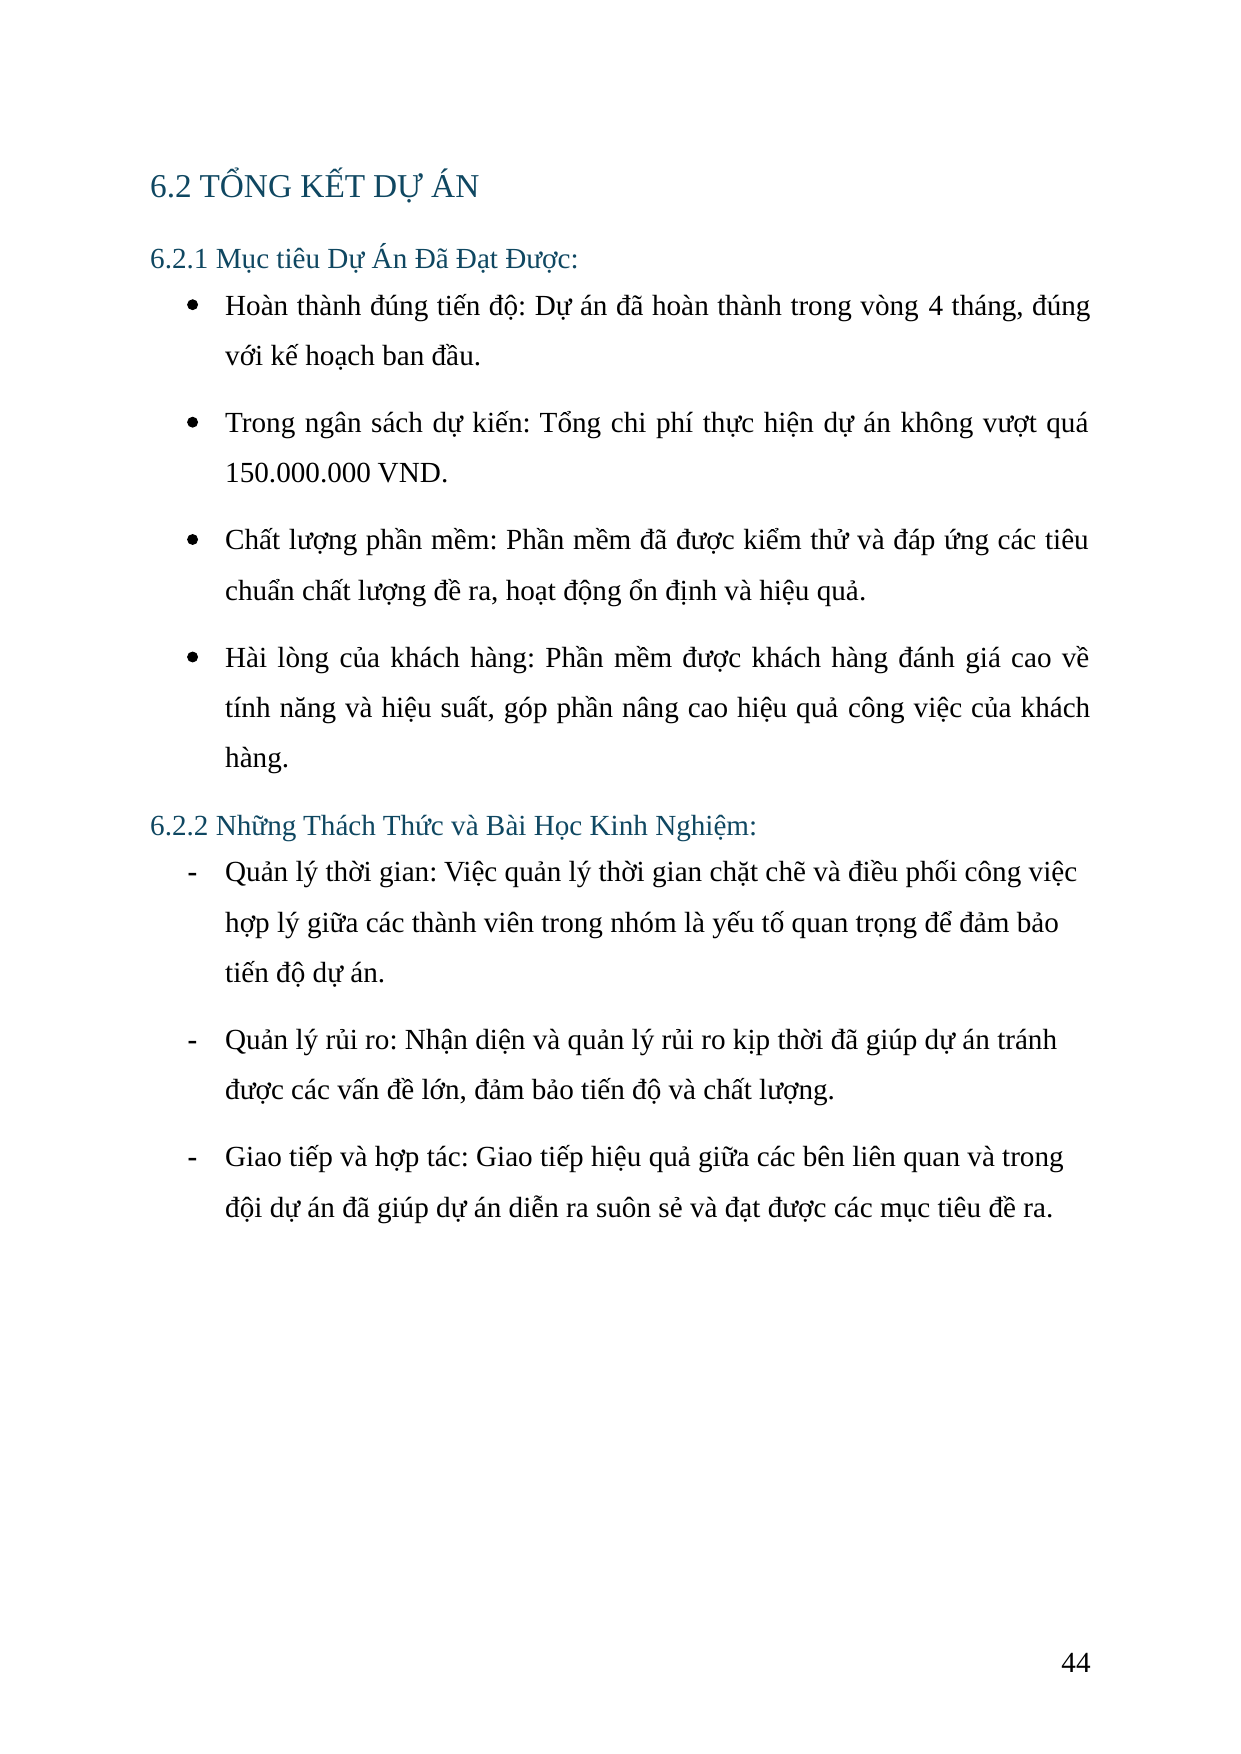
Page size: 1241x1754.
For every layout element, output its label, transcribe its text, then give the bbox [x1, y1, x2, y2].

list Hài lòng của khách hàng: Phần mềm được khách hàng đánh giá cao về tính năng và hiệu suất, góp phần nâng cao hiệu quả công việc của khách hàng. [187, 640, 1090, 774]
subtitle 6.2.1 Mục tiêu Dự Án Đã Đạt Được: [150, 241, 1090, 274]
list Hoàn thành đúng tiến độ: Dự án đã hoàn thành trong vòng 4 tháng, đúng với kế hoạch ban đầu. [187, 288, 1090, 372]
subtitle 6.2.2 Những Thách Thức và Bài Học Kinh Nghiệm: [150, 808, 1090, 841]
subtitle 6.2 TỔNG KẾT DỰ ÁN [150, 167, 1090, 205]
list Quản lý thời gian: Việc quản lý thời gian chặt chẽ và điều phối công việc hợp lý giữa các thành viên trong nhóm là yếu tố quan trọng để đảm bảo tiến độ dự án. [187, 854, 1090, 989]
list Chất lượng phần mềm: Phần mềm đã được kiểm thử và đáp ứng các tiêu chuẩn chất lượng đề ra, hoạt động ổn định và hiệu quả. [187, 522, 1090, 606]
list Giao tiếp và hợp tác: Giao tiếp hiệu quả giữa các bên liên quan và trong đội dự án đã giúp dự án diễn ra suôn sẻ và đạt được các mục tiêu đề ra. [187, 1139, 1090, 1223]
list Quản lý rủi ro: Nhận diện và quản lý rủi ro kịp thời đã giúp dự án tránh được các vấn đề lớn, đảm bảo tiến độ và chất lượng. [187, 1022, 1090, 1106]
list Trong ngân sách dự kiến: Tổng chi phí thực hiện dự án không vượt quá 150.000.000 VND. [187, 405, 1090, 489]
